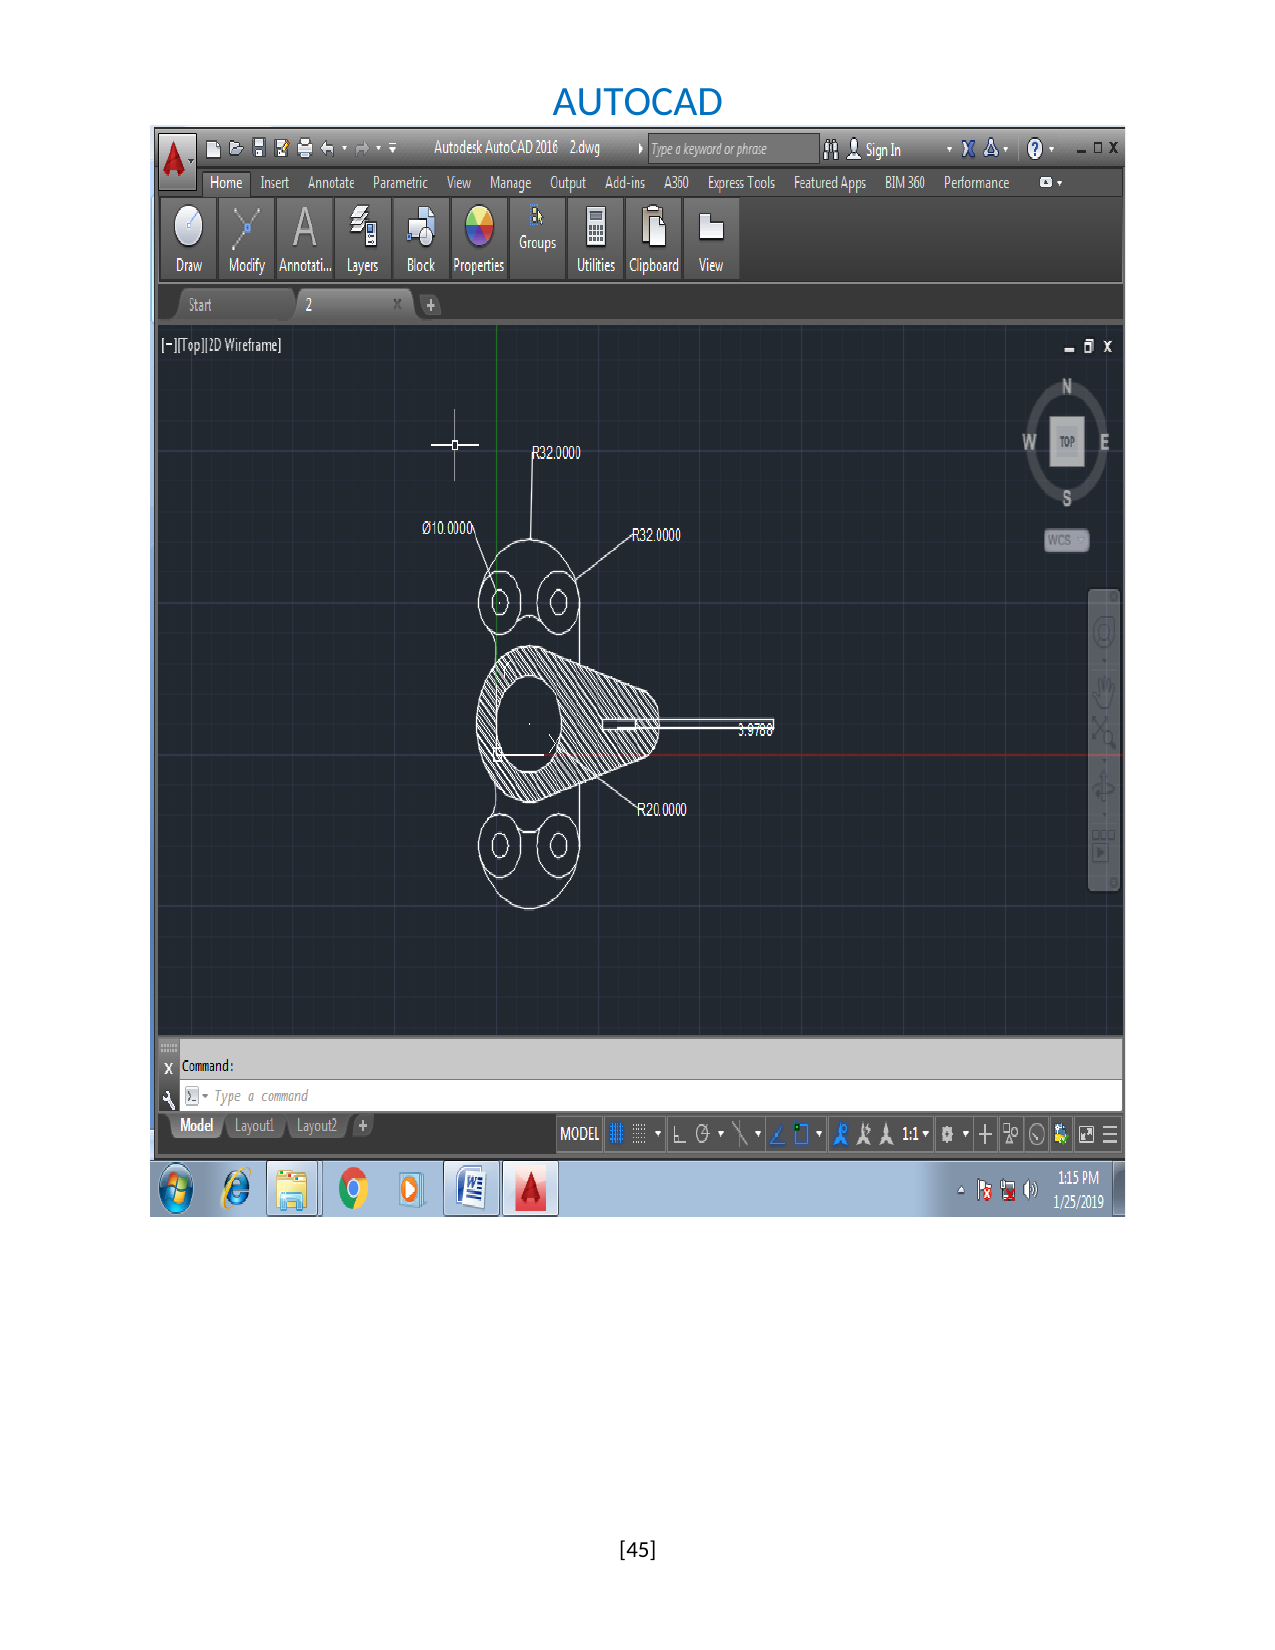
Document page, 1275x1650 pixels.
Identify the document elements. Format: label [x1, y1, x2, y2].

picture [150, 125, 1125, 1217]
